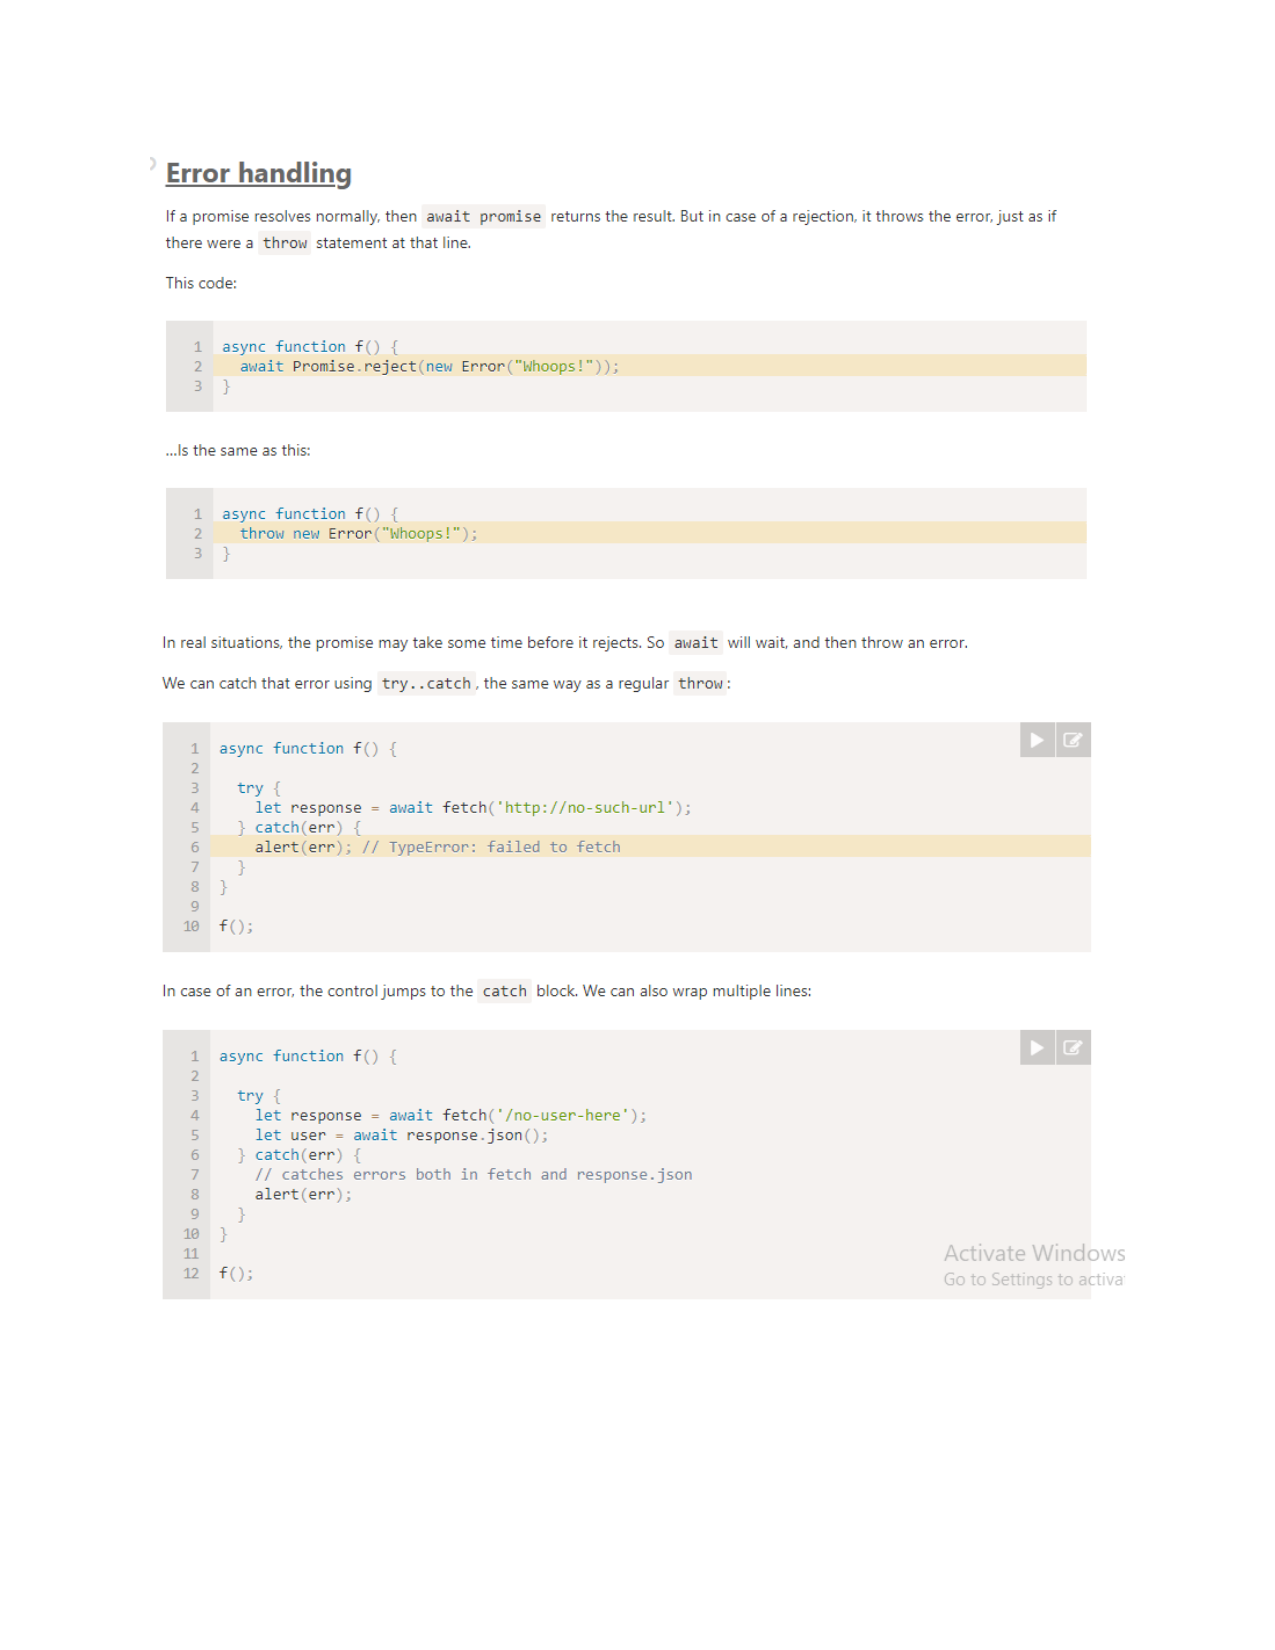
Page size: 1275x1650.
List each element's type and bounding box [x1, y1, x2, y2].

picture [150, 619, 1125, 1304]
picture [150, 150, 1125, 601]
